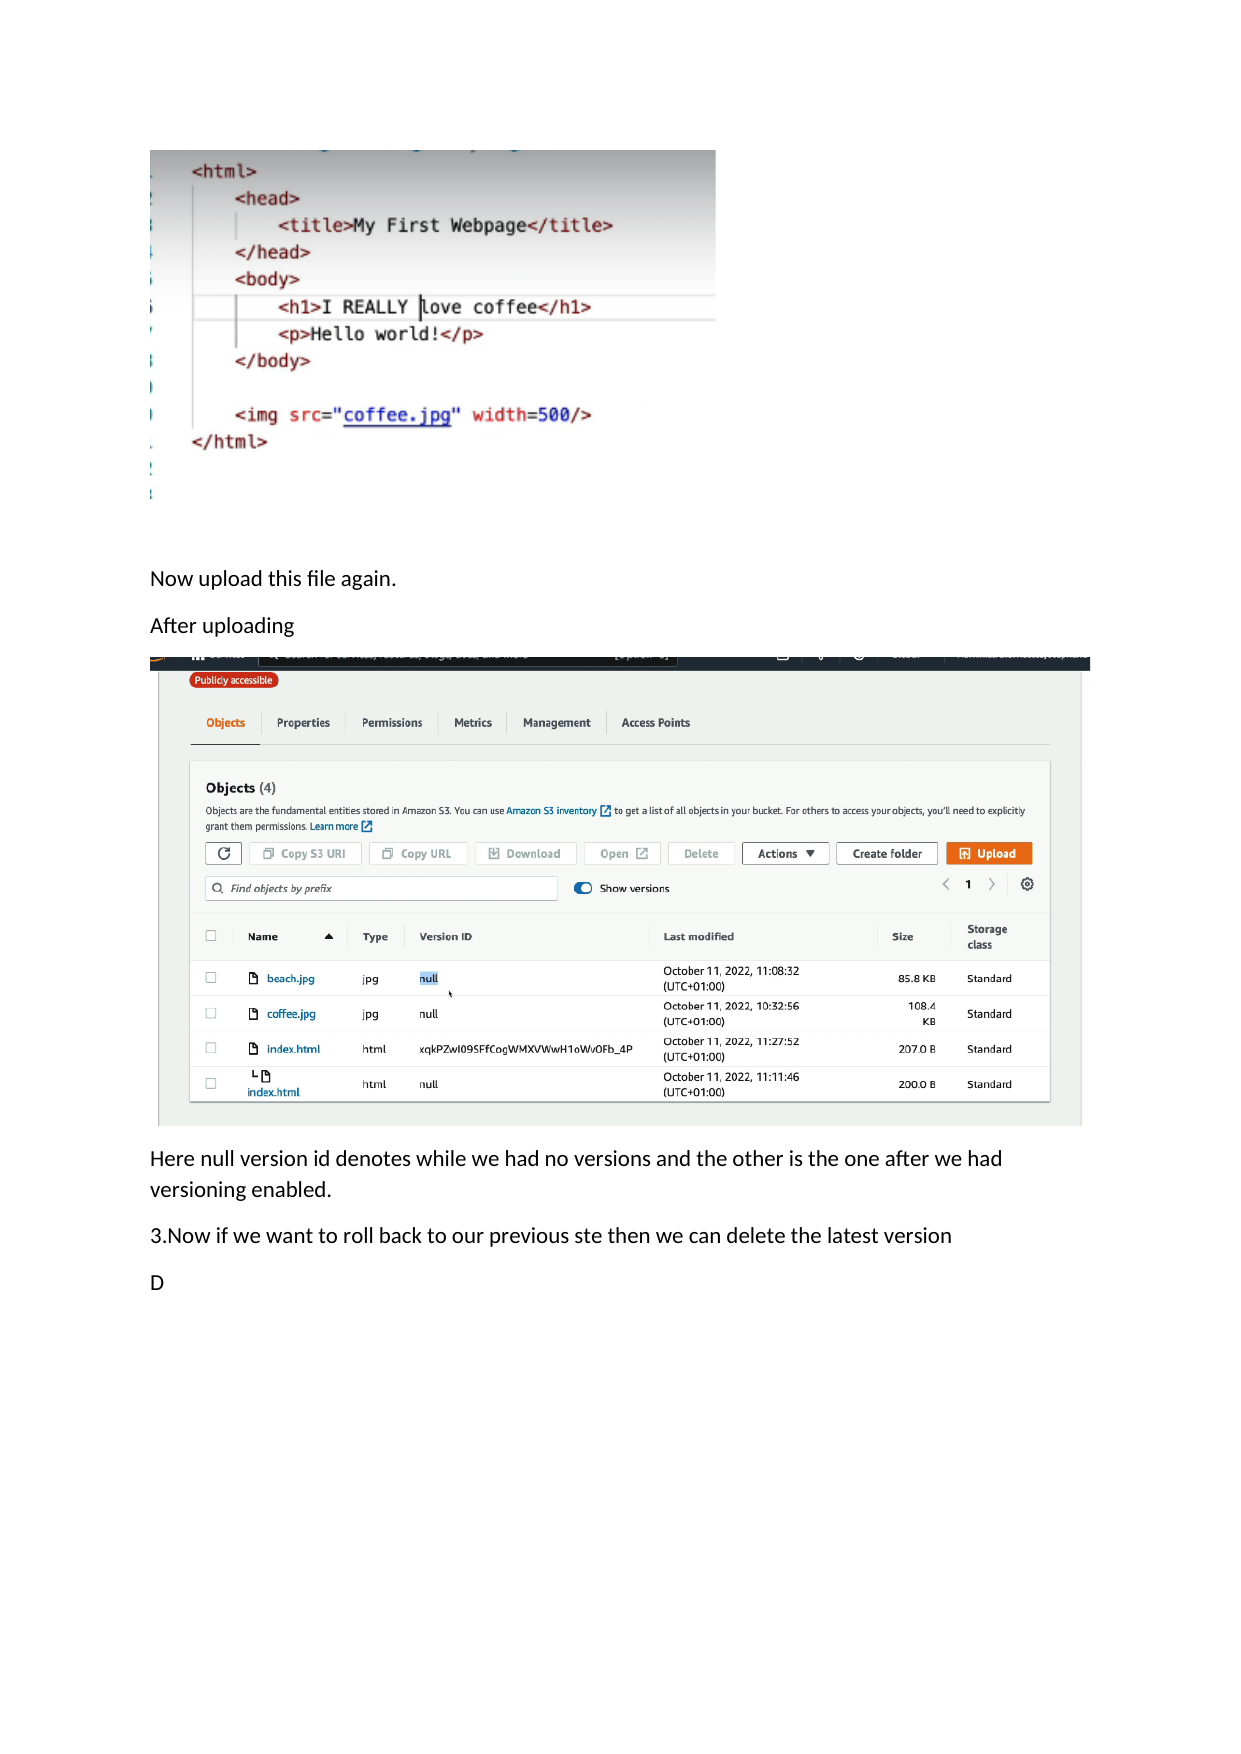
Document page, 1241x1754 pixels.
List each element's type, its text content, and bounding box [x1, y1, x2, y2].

text Now upload this file again. [150, 564, 1090, 592]
picture [150, 150, 716, 499]
text D [150, 1268, 1090, 1297]
text 3.Now if we want to roll back to our previous ste then we can delete the latest version [150, 1222, 1090, 1250]
text Here null version id denotes while we had no versions and the other is the one after we had versioning enabled. [150, 1144, 1090, 1203]
text After uploading [150, 611, 1090, 639]
picture [150, 657, 1091, 1126]
